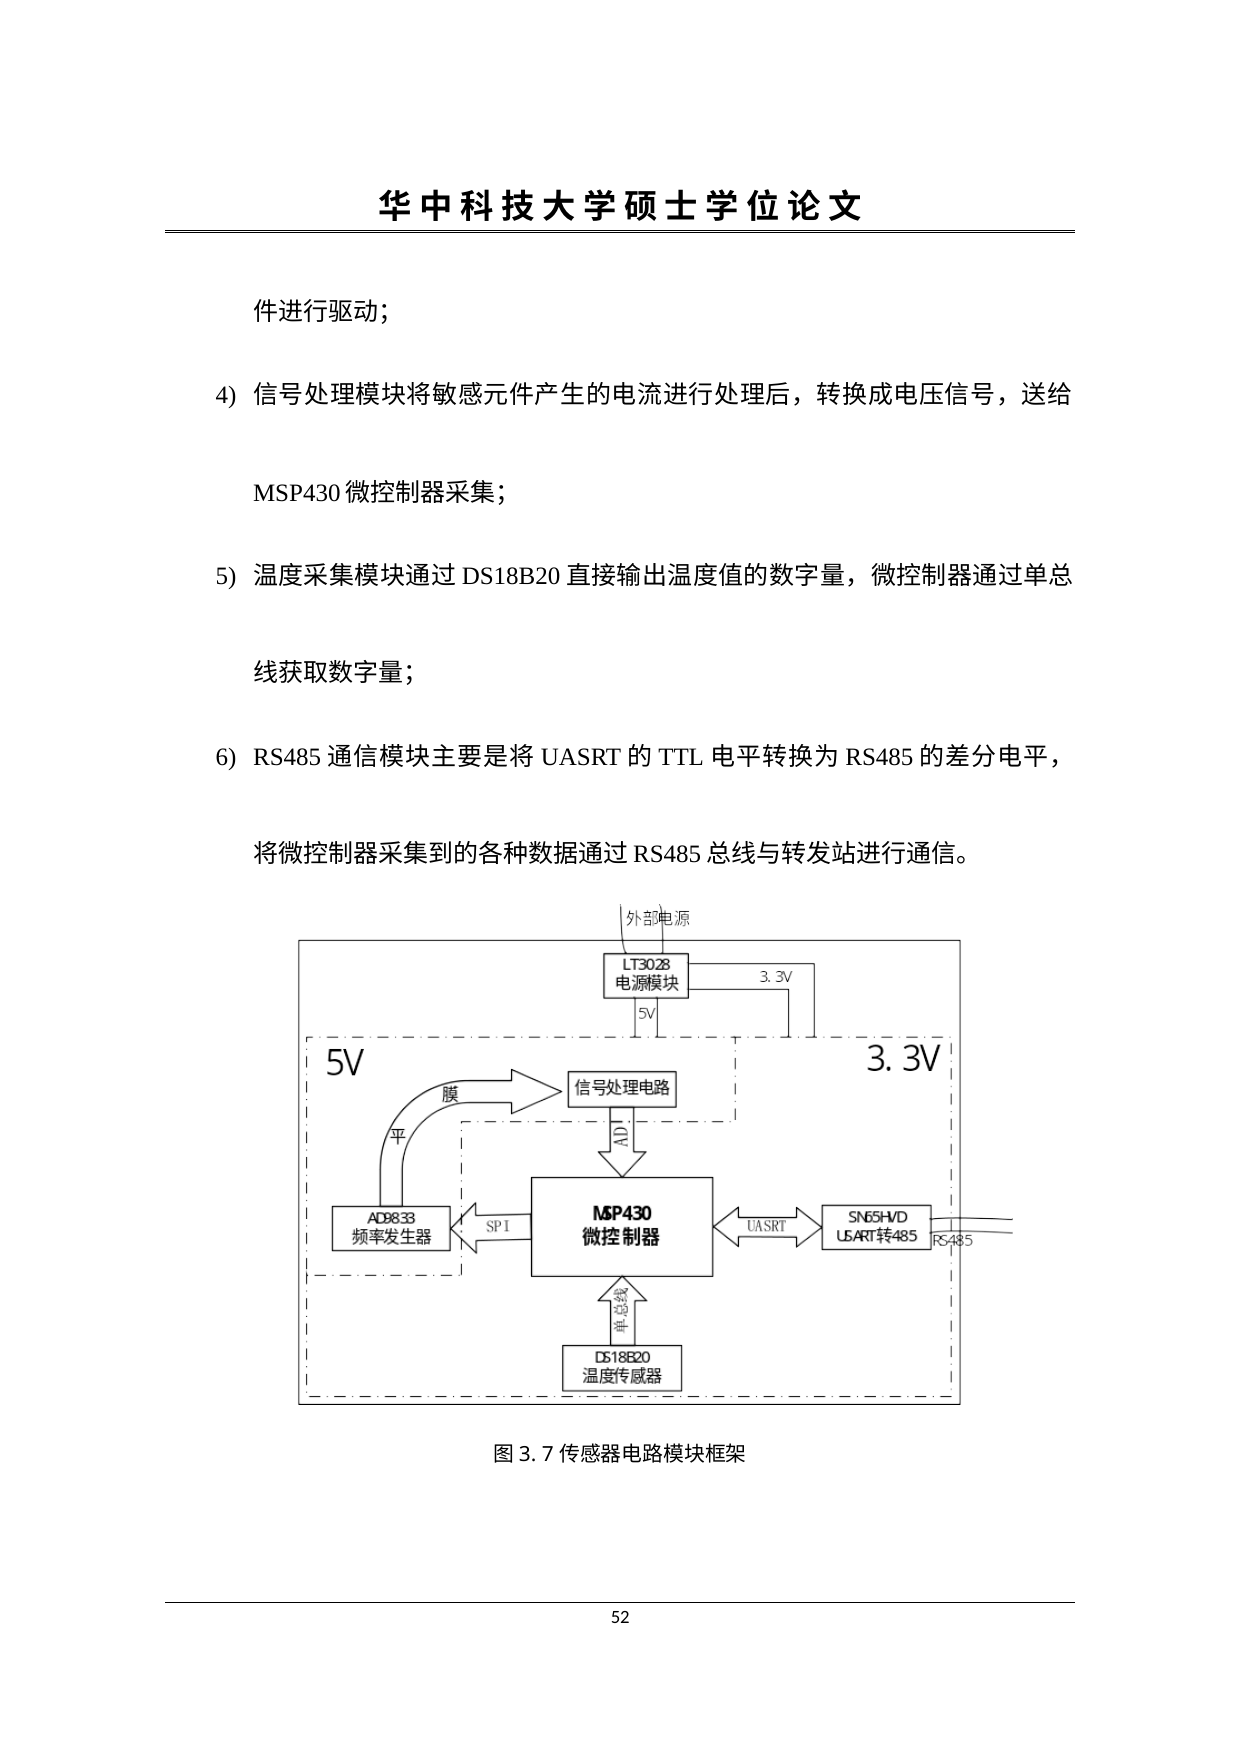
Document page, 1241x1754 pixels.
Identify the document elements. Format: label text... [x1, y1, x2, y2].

list 温度采集模块通过DS18B20直接输出温度值的数字量，微控制器通过单总线获取数字量； [215, 541, 1075, 703]
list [215, 277, 1075, 342]
list RS485通信模块主要是将UASRT的TTL电平转换为RS485的差分电平，将微控制器采集到的各种数据通过RS485总线与转发站进行通信。 [215, 722, 1075, 884]
text 图3. 7 传感器电路模块框架 [165, 1437, 1075, 1469]
list 信号处理模块将敏感元件产生的电流进行处理后，转换成电压信号，送给MSP430微控制器采集； [215, 360, 1075, 523]
